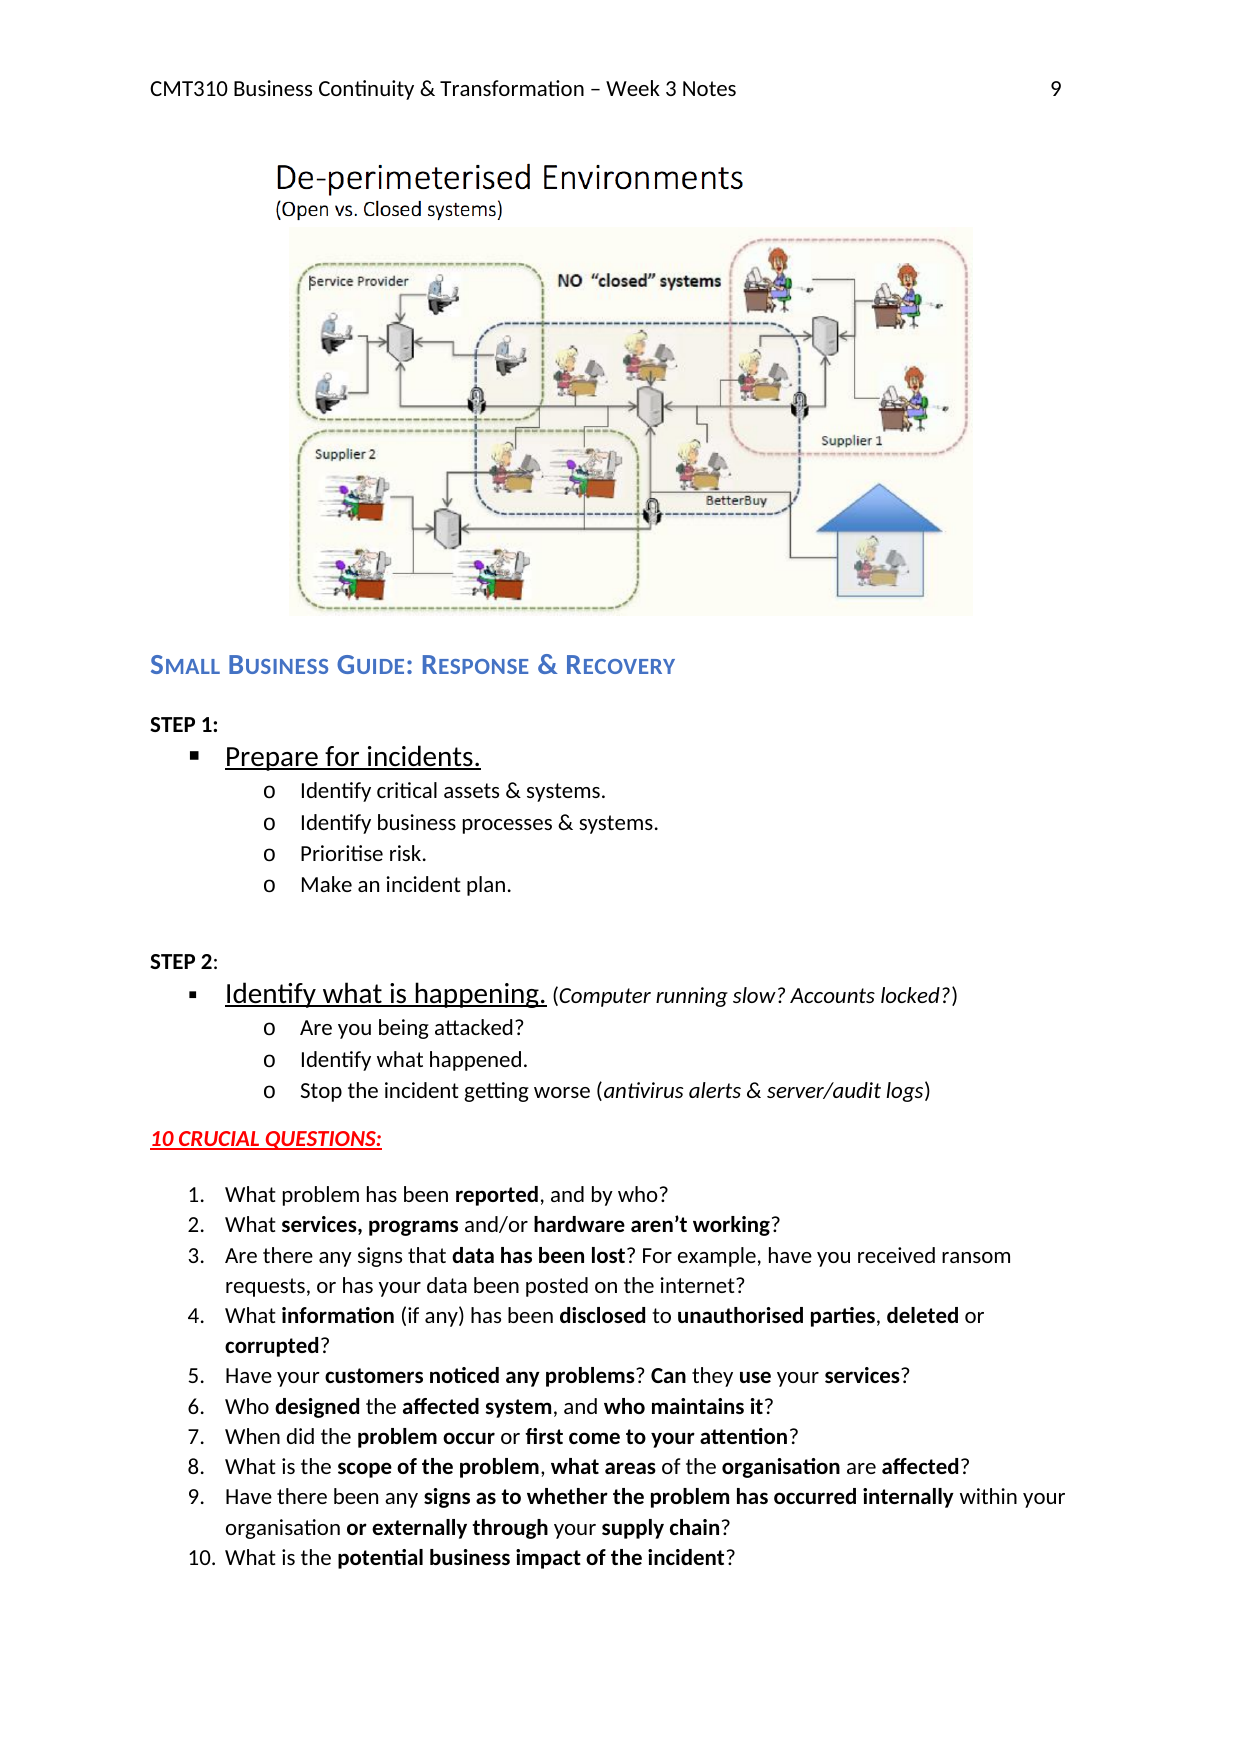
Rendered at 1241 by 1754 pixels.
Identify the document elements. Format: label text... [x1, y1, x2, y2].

list Prioritise risk. [262, 839, 1090, 868]
list Have there been any signs as to whether the problem has occurred internally within your organisation or externally through your supply chain? [187, 1482, 1090, 1541]
list When did the problem occur or first come to your attention? [187, 1422, 1090, 1450]
list Prepare for incidents. [187, 738, 1090, 773]
list What problem has been reported, and by who? [187, 1180, 1090, 1208]
list Identify what happened. [262, 1045, 1090, 1074]
list What information (if any) has been disclosed to unauthorised parties, deleted or corrupted? [187, 1301, 1090, 1359]
picture [265, 157, 975, 619]
list Stop the incident getting worse (antivirus alerts & server/audit logs) [262, 1076, 1090, 1105]
list Who designed the affected system, and who maintains it? [187, 1392, 1090, 1420]
list Identify critical assets & systems. [262, 776, 1090, 805]
text Small Business Guide: Response & Recovery [150, 646, 1090, 682]
list Make an incident plan. [262, 871, 1090, 900]
text STEP 2: [150, 947, 1090, 975]
list Are there any signs that data has been lost? For example, have you received ransom requests, or has your data been posted on the internet? [187, 1241, 1090, 1299]
list What is the potential business impact of the incident? [187, 1543, 1090, 1571]
list Identify business processes & systems. [262, 808, 1090, 837]
list Have your customers noticed any problems? Can they use your services? [187, 1362, 1090, 1389]
list Identify what is happening. (Computer running slow? Accounts locked?) [187, 975, 1090, 1010]
text 10 CRUCIAL QUESTIONS: [150, 1124, 1090, 1152]
list Are you being attacked? [262, 1013, 1090, 1042]
list What services, programs and/or hardware aren’t working? [187, 1211, 1090, 1238]
list What is the scope of the problem, what areas of the organisation are affected? [187, 1452, 1090, 1480]
text STEP 1: [150, 710, 1090, 738]
